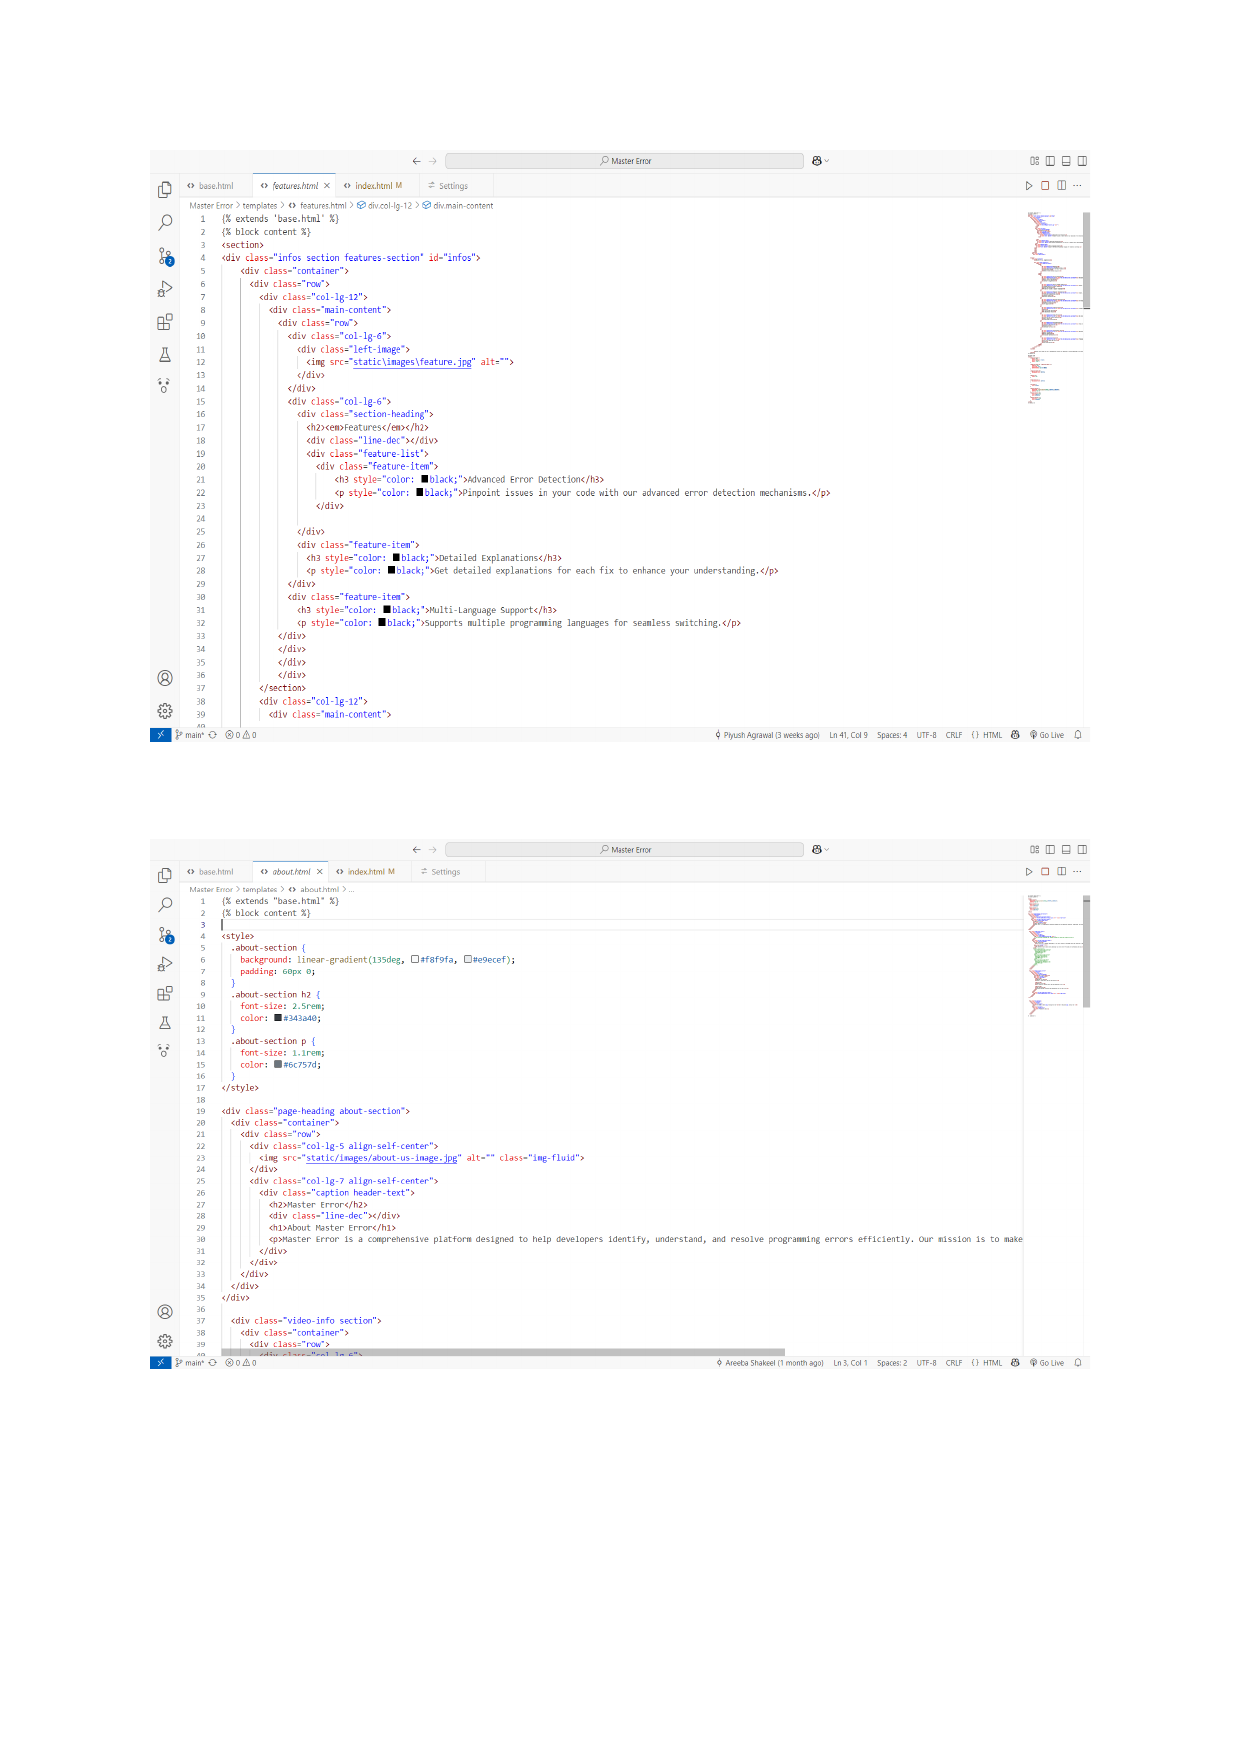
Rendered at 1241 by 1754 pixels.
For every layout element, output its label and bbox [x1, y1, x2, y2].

picture [150, 150, 1091, 742]
picture [150, 839, 1091, 1369]
